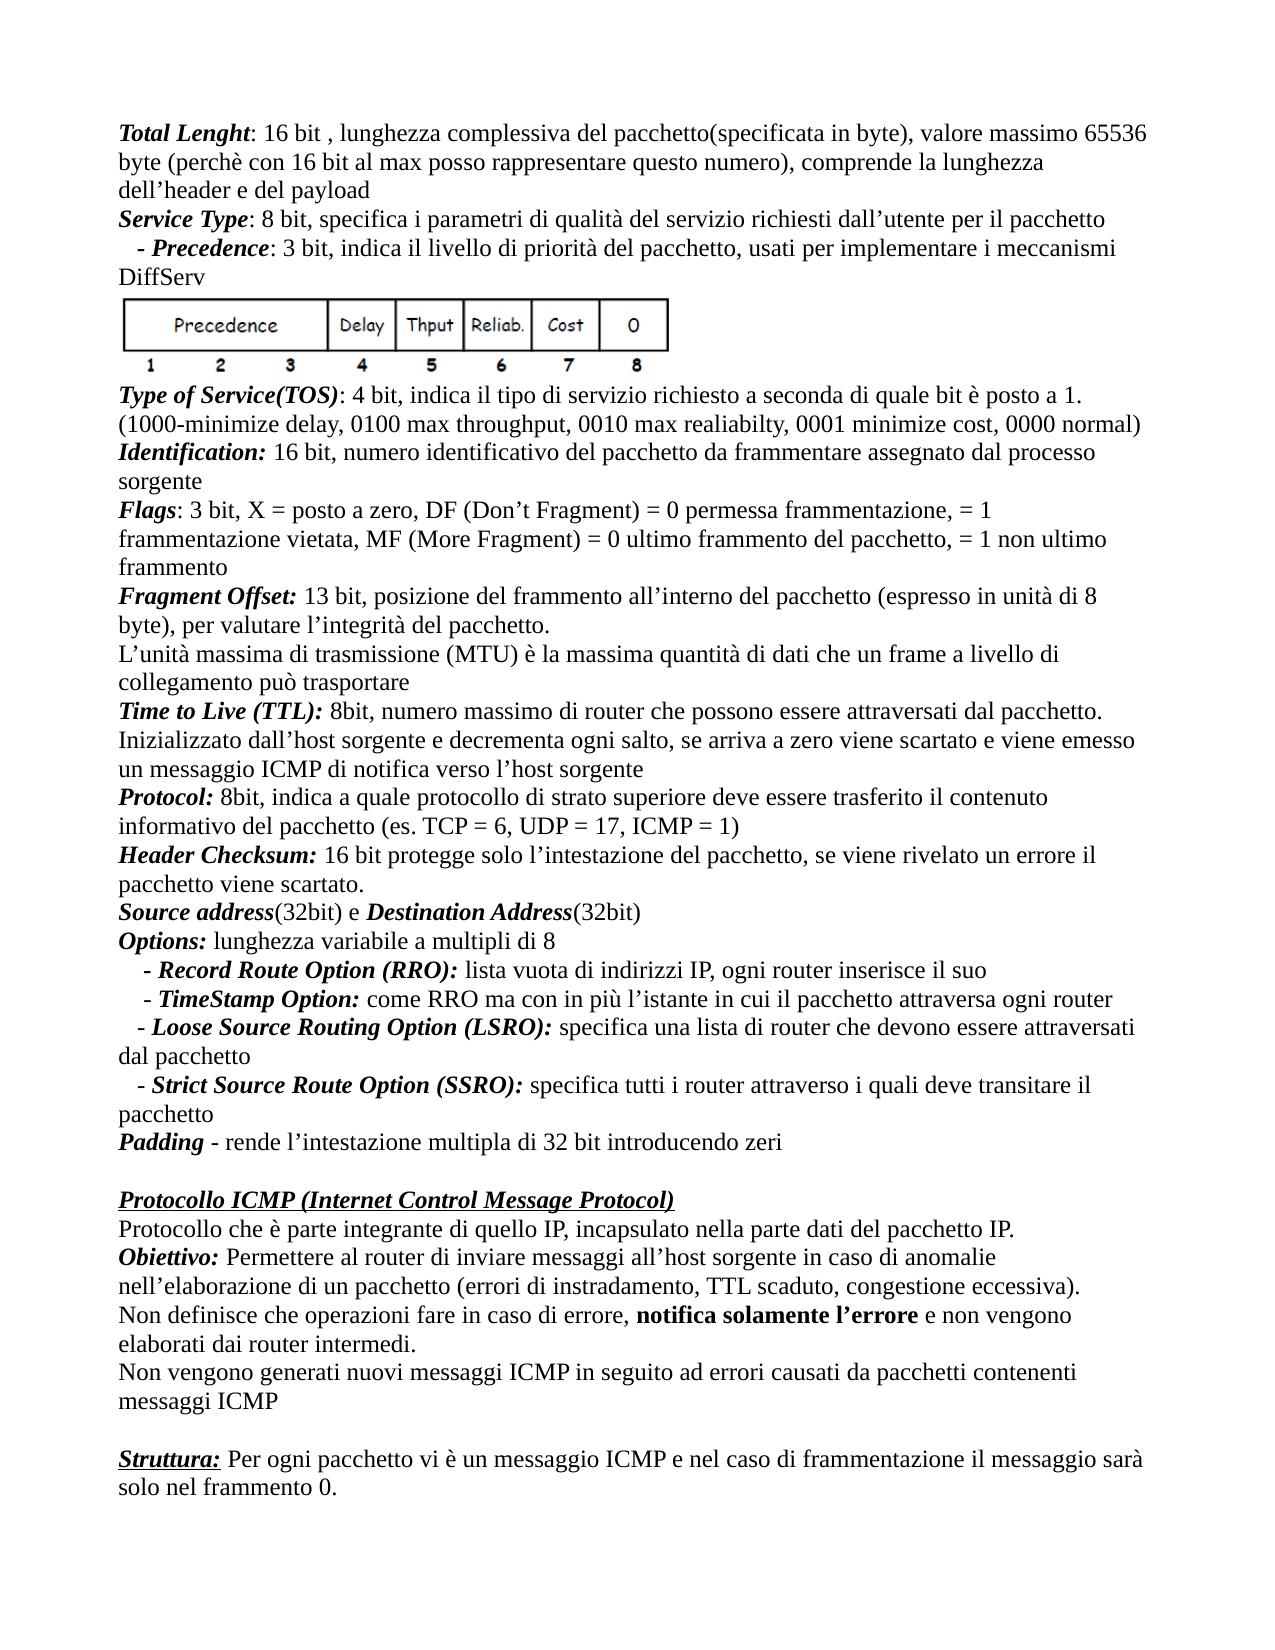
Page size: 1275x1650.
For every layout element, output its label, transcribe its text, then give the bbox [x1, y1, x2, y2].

text Identification: 16 bit, numero identificativo del pacchetto da frammentare assegnato dal processo sorgente [118, 437, 1157, 495]
text Total Lenght: 16 bit , lunghezza complessiva del pacchetto(specificata in byte), valore massimo 65536 byte (perchè con 16 bit al max posso rappresentare questo numero), comprende la lunghezza dell’header e del payload [118, 118, 1157, 204]
text Flags: 3 bit, X = posto a zero, DF (Don’t Fragment) = 0 permessa frammentazione, = 1 frammentazione vietata, MF (More Fragment) = 0 ultimo frammento del pacchetto, = 1 non ultimo frammento [118, 495, 1157, 581]
text - Precedence: 3 bit, indica il livello di priorità del pacchetto, usati per implementare i meccanismi DiffServ [118, 233, 1157, 291]
text L’unità massima di trasmissione (MTU) è la massima quantità di dati che un frame a livello di [118, 639, 1157, 667]
text messaggi ICMP [118, 1386, 1157, 1415]
text Service Type: 8 bit, specifica i parametri di qualità del servizio richiesti dall’utente per il pacchetto [118, 204, 1157, 233]
text Source address(32bit) e Destination Address(32bit) [118, 897, 1157, 926]
text Struttura: Per ogni pacchetto vi è un messaggio ICMP e nel caso di frammentazione il messaggio sarà solo nel frammento 0. [118, 1444, 1157, 1501]
text Non vengono generati nuovi messaggi ICMP in seguito ad errori causati da pacchetti contenenti [118, 1357, 1157, 1386]
text - TimeStamp Option: come RRO ma con in più l’istante in cui il pacchetto attraversa ogni router [118, 984, 1157, 1012]
text Options: lunghezza variabile a multipli di 8 [118, 926, 1157, 955]
text (1000-minimize delay, 0100 max throughput, 0010 max realiabilty, 0001 minimize cost, 0000 normal) [118, 409, 1157, 437]
picture [118, 290, 673, 380]
text Obiettivo: Permettere al router di inviare messaggi all’host sorgente in caso di anomalie nell’elaborazione di un pacchetto (errori di instradamento, TTL scaduto, congestione eccessiva). [118, 1242, 1157, 1300]
text - Loose Source Routing Option (LSRO): specifica una lista di router che devono essere attraversati dal pacchetto [118, 1012, 1157, 1070]
text Protocollo ICMP (Internet Control Message Protocol) [118, 1185, 1157, 1214]
text Non definisce che operazioni fare in caso di errore, notifica solamente l’errore e non vengono elaborati dai router intermedi. [118, 1300, 1157, 1357]
text Time to Live (TTL): 8bit, numero massimo di router che possono essere attraversati dal pacchetto. Inizializzato dall’host sorgente e decrementa ogni salto, se arriva a zero viene scartato e viene emesso un messaggio ICMP di notifica verso l’host sorgente [118, 696, 1157, 782]
text Fragment Offset: 13 bit, posizione del frammento all’interno del pacchetto (espresso in unità di 8 byte), per valutare l’integrità del pacchetto. [118, 581, 1157, 639]
text Protocol: 8bit, indica a quale protocollo di strato superiore deve essere trasferito il contenuto informativo del pacchetto (es. TCP = 6, UDP = 17, ICMP = 1) [118, 782, 1157, 840]
text Type of Service(TOS): 4 bit, indica il tipo di servizio richiesto a seconda di quale bit è posto a 1. [118, 380, 1157, 409]
text Padding - rende l’intestazione multipla di 32 bit introducendo zeri [118, 1127, 1157, 1156]
text Header Checksum: 16 bit protegge solo l’intestazione del pacchetto, se viene rivelato un errore il pacchetto viene scartato. [118, 840, 1157, 897]
text - Record Route Option (RRO): lista vuota di indirizzi IP, ogni router inserisce il suo [118, 955, 1157, 984]
text - Strict Source Route Option (SSRO): specifica tutti i router attraverso i quali deve transitare il pacchetto [118, 1070, 1157, 1127]
text Protocollo che è parte integrante di quello IP, incapsulato nella parte dati del pacchetto IP. [118, 1214, 1157, 1242]
text collegamento può trasportare [118, 667, 1157, 696]
